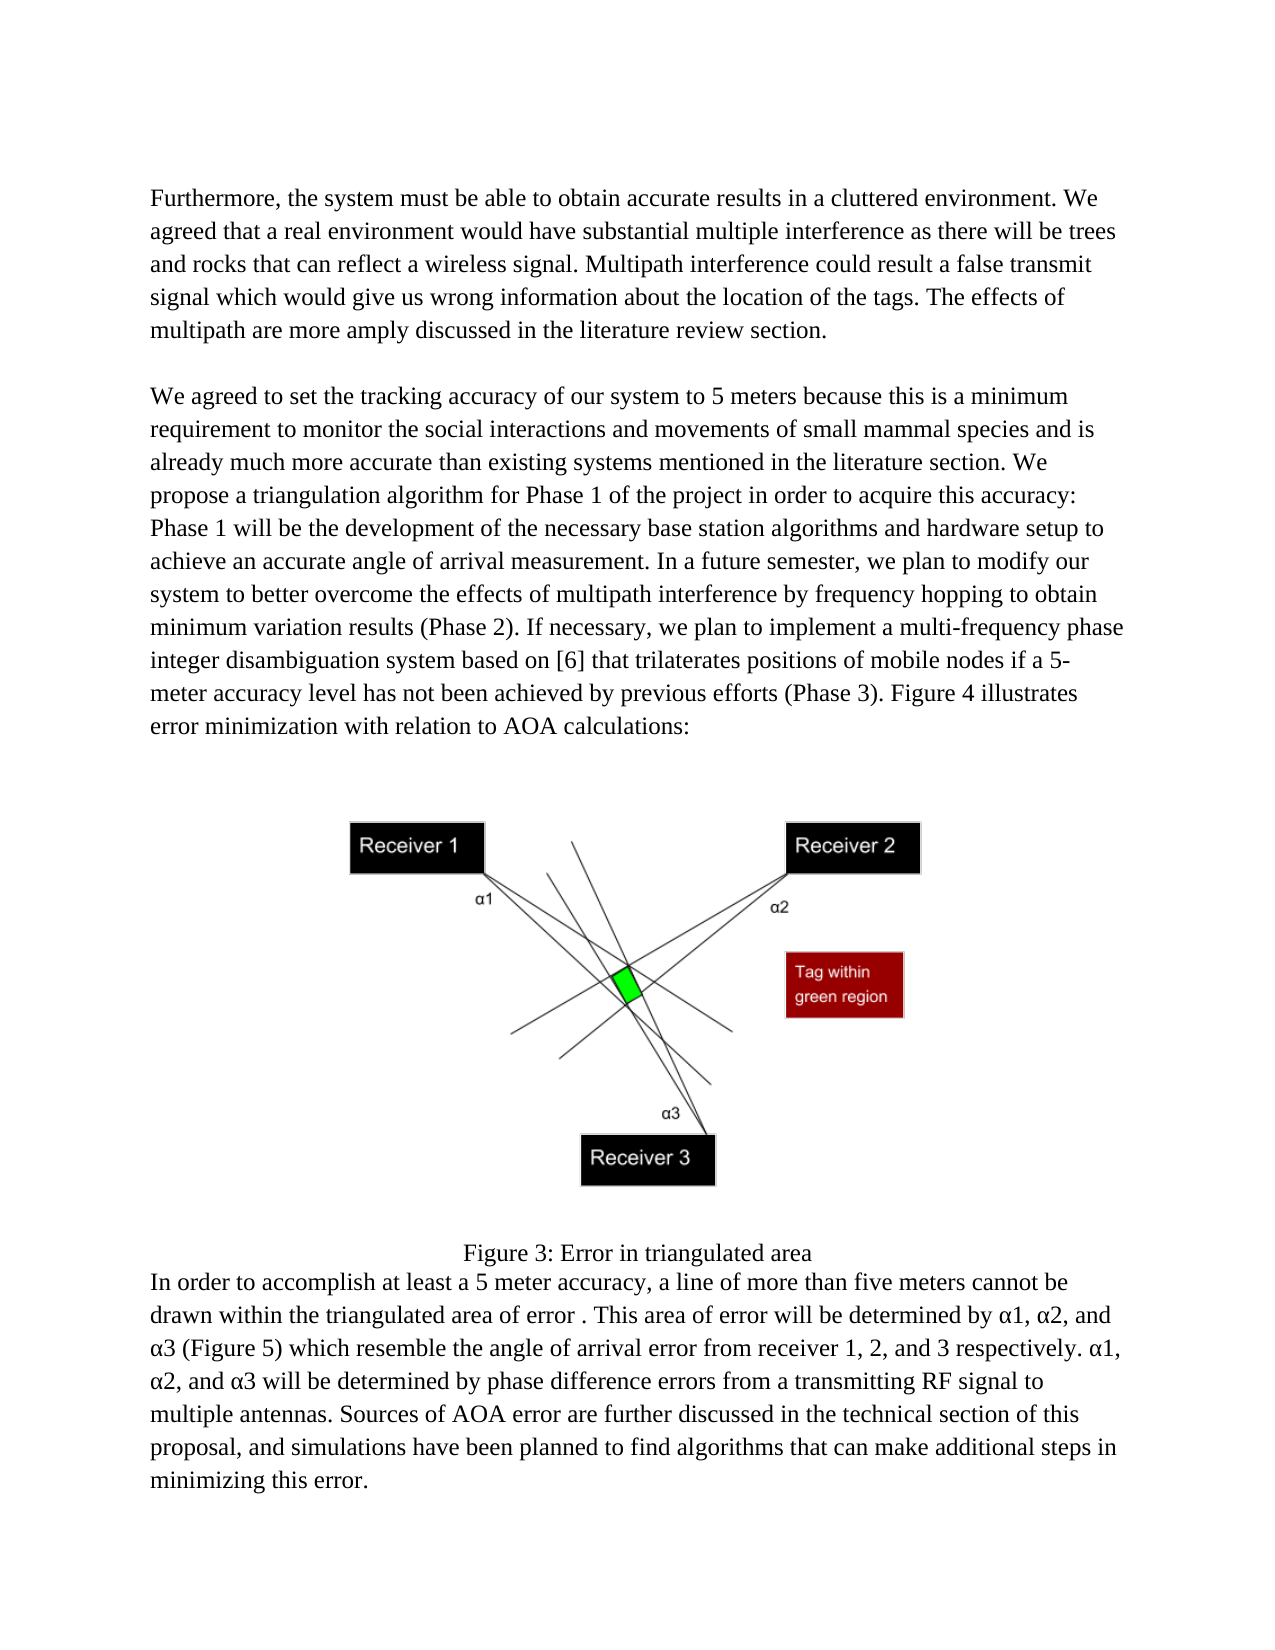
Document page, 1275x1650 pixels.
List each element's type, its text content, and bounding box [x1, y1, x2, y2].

text Furthermore, the system must be able to obtain accurate results in a cluttered environment. We agreed that a real environment would have substantial multiple interference as there will be trees and rocks that can reflect a wireless signal. Multipath interference could result a false transmit signal which would give us wrong information about the location of the tags. The effects of multipath are more amply discussed in the literature review section. [150, 183, 1125, 344]
picture [328, 810, 947, 1202]
text In order to accomplish at least a 5 meter accuracy, a line of more than five meters cannot be drawn within the triangulated area of error . This area of error will be determined by α1, α2, and α3 (Figure 5) which resemble the angle of arrival error from receiver 1, 2, and 3 respectively. α1, α2, and α3 will be determined by phase difference errors from a transmitting RF signal to multiple antennas. Sources of AOA error are further discussed in the technical section of this proposal, and simulations have been planned to find algorithms that can make additional steps in minimizing this error. [150, 1267, 1125, 1493]
text Figure 3: Error in triangulated area [150, 1238, 1125, 1267]
text We agreed to set the tracking accuracy of our system to 5 meters because this is a minimum requirement to monitor the social interactions and movements of small mammal species and is already much more accurate than existing systems mentioned in the literature section. We propose a triangulation algorithm for Phase 1 of the project in order to acquire this accuracy: Phase 1 will be the development of the necessary base station algorithms and hardware setup to achieve an accurate angle of arrival measurement. In a future semester, we plan to modify our system to better overcome the effects of multipath interference by frequency hopping to obtain minimum variation results (Phase 2). If necessary, we plan to implement a multi-frequency phase integer disambiguation system based on [6] that trilaterates positions of mobile nodes if a 5-meter accuracy level has not been achieved by previous efforts (Phase 3). Figure 4 illustrates error minimization with relation to AOA calculations: [150, 381, 1125, 740]
